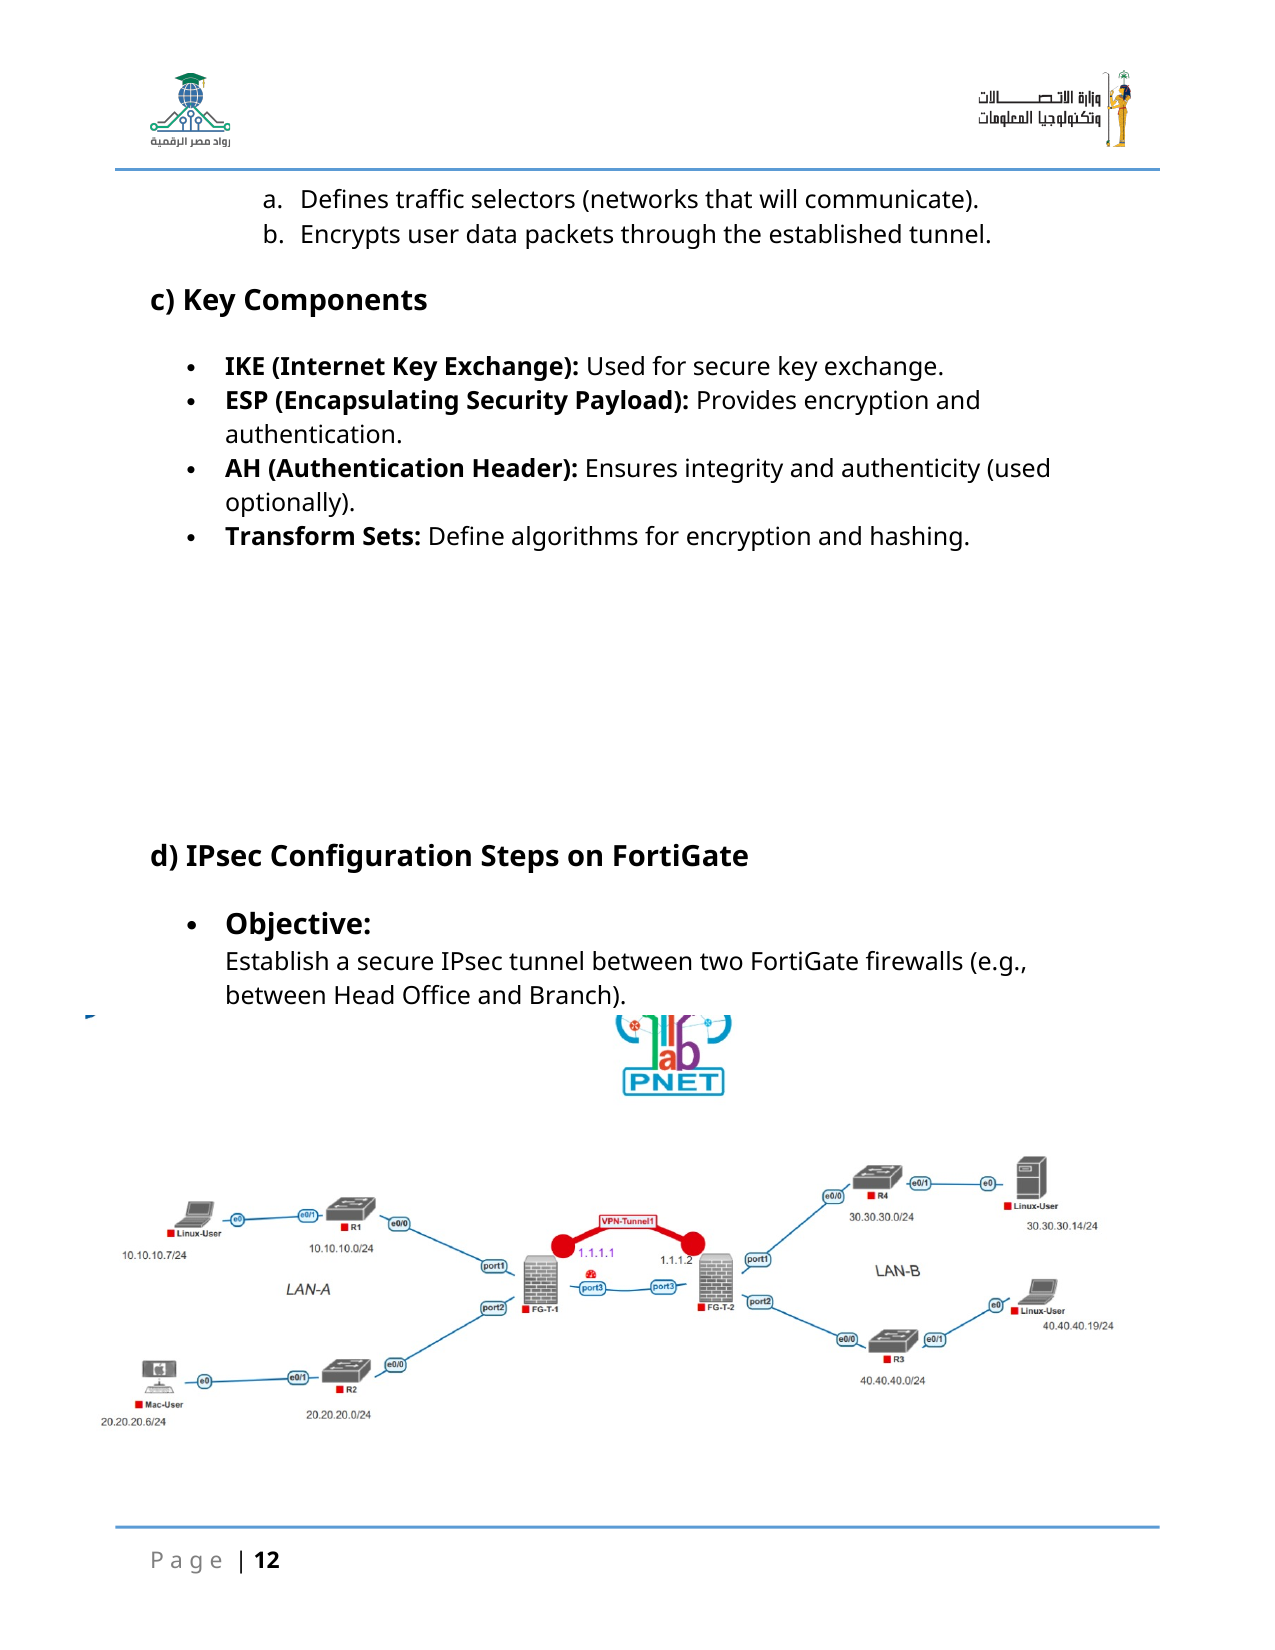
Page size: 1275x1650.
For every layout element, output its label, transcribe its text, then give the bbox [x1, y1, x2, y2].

text d) IPsec Configuration Steps on FortiGate [150, 835, 1125, 874]
list Defines traffic selectors (networks that will communicate). [262, 182, 1125, 216]
list IKE (Internet Key Exchange): Used for secure key exchange. [187, 348, 1125, 382]
list AH (Authentication Header): Ensures integrity and authenticity (used optionally). [187, 451, 1125, 519]
text c) Key Components [150, 279, 1125, 319]
list Encrypts user data packets through the established tunnel. [262, 216, 1125, 250]
picture [150, 73, 231, 147]
picture [978, 70, 1131, 147]
picture [85, 1015, 1208, 1477]
list Transform Sets: Define algorithms for encryption and hashing. [187, 519, 1125, 553]
list Objective: Establish a secure IPsec tunnel between two FortiGate firewalls (e.g., between Head Office and Branch). [187, 904, 1125, 1011]
list ESP (Encapsulating Security Payload): Provides encryption and authentication. [187, 382, 1125, 451]
